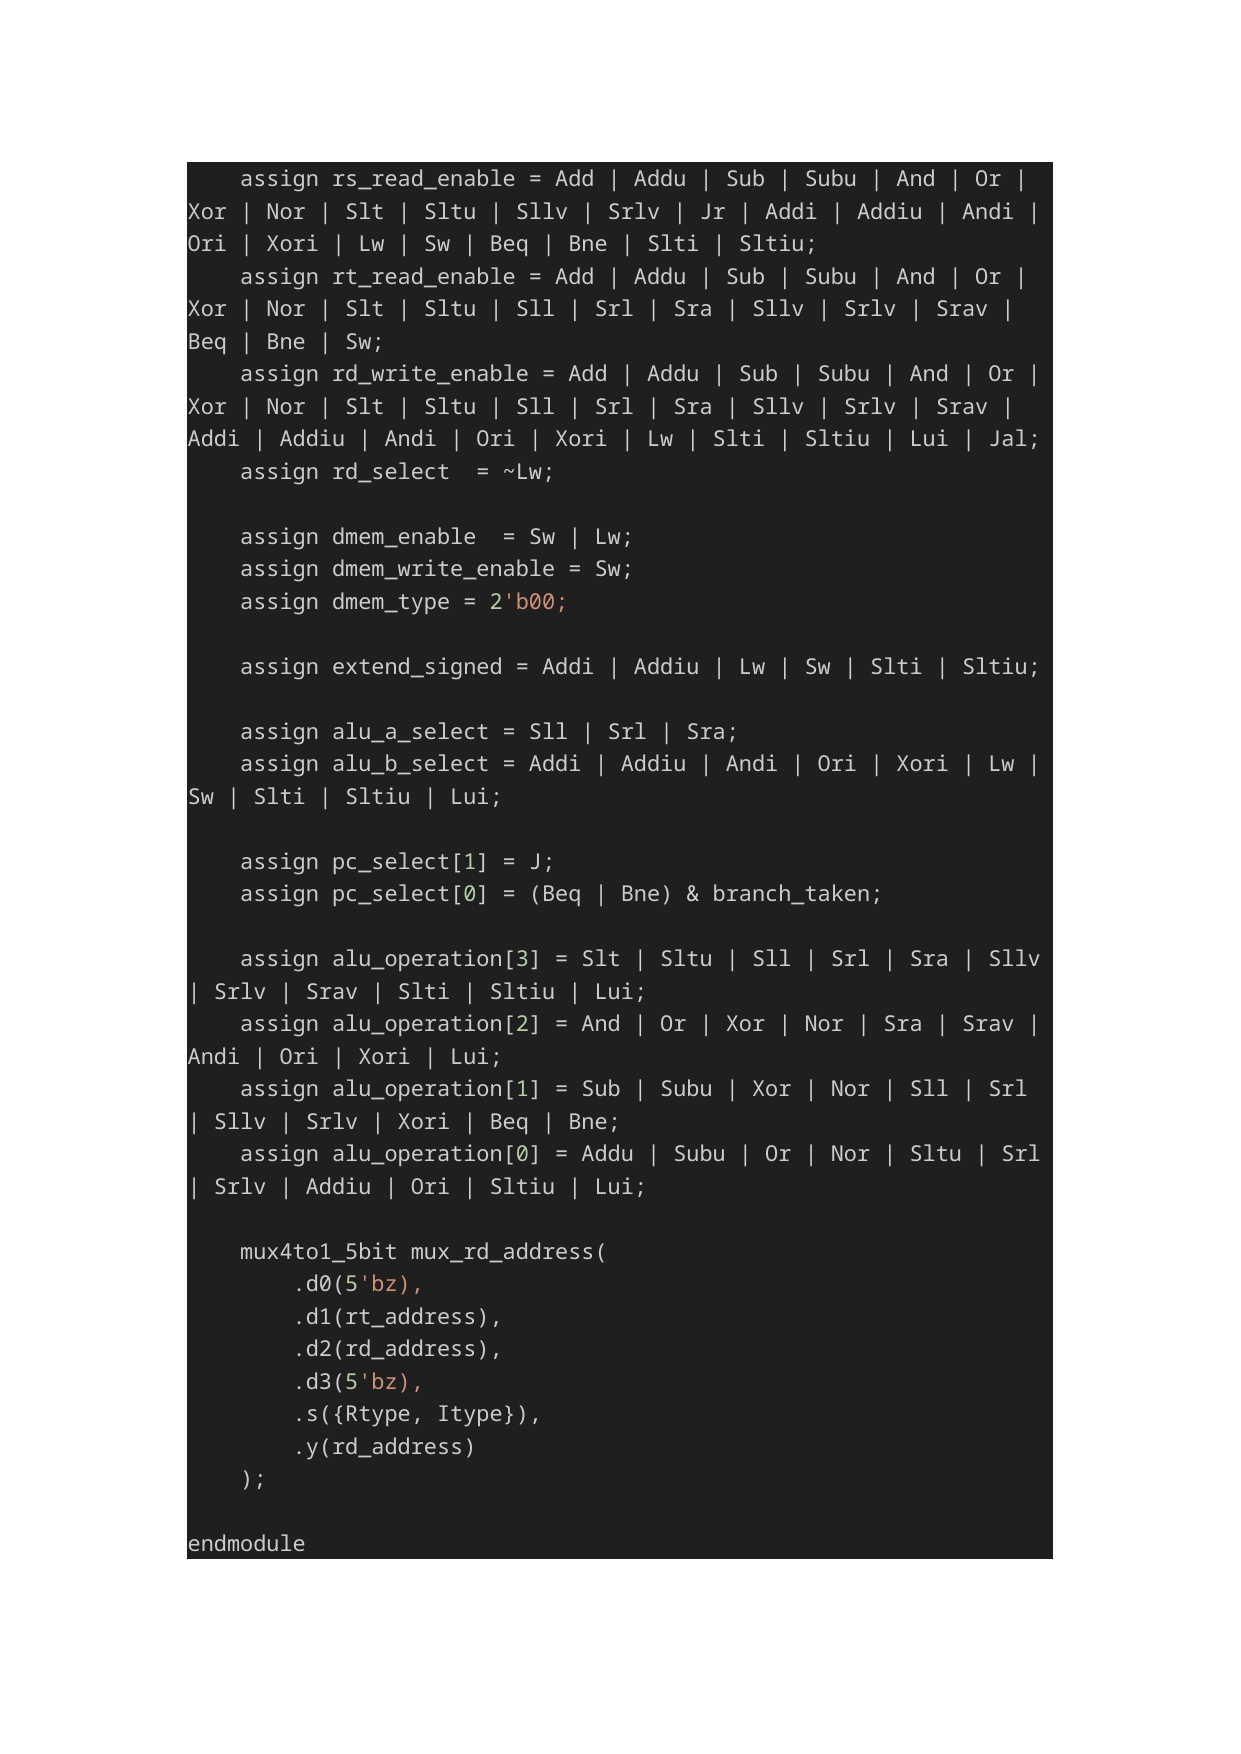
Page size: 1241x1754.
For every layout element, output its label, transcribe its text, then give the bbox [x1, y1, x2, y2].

text .d2(rd_address), [187, 1332, 1053, 1364]
text assign rd_select = ~Lw; [187, 454, 1053, 487]
text assign alu_operation[3] = Slt | Sltu | Sll | Srl | Sra | Sllv | Srlv | Srav | Slti | Sltiu | Lui; [187, 942, 1053, 1007]
text assign dmem_enable = Sw | Lw; [187, 519, 1053, 552]
text mux4to1_5bit mux_rd_address( [187, 1234, 1053, 1267]
text assign pc_select[0] = (Beq | Bne) & branch_taken; [187, 877, 1053, 909]
text assign alu_b_select = Addi | Addiu | Andi | Ori | Xori | Lw | Sw | Slti | Sltiu | Lui; [187, 747, 1053, 812]
text endmodule [187, 1527, 1053, 1559]
text .d3(5'bz), [187, 1364, 1053, 1397]
text assign alu_a_select = Sll | Srl | Sra; [187, 714, 1053, 747]
text assign alu_operation[0] = Addu | Subu | Or | Nor | Sltu | Srl | Srlv | Addiu | Ori | Sltiu | Lui; [187, 1137, 1053, 1202]
text assign rd_write_enable = Add | Addu | Sub | Subu | And | Or | Xor | Nor | Slt | Sltu | Sll | Srl | Sra | Sllv | Srlv | Srav | Addi | Addiu | Andi | Ori | Xori | Lw | Slti | Sltiu | Lui | Jal; [187, 357, 1053, 454]
text assign rs_read_enable = Add | Addu | Sub | Subu | And | Or | Xor | Nor | Slt | Sltu | Sllv | Srlv | Jr | Addi | Addiu | Andi | Ori | Xori | Lw | Sw | Beq | Bne | Slti | Sltiu; [187, 162, 1053, 259]
text .d1(rt_address), [187, 1299, 1053, 1332]
text assign alu_operation[1] = Sub | Subu | Xor | Nor | Sll | Srl | Sllv | Srlv | Xori | Beq | Bne; [187, 1072, 1053, 1137]
text ); [187, 1462, 1053, 1494]
text .y(rd_address) [187, 1429, 1053, 1462]
text .d0(5'bz), [187, 1267, 1053, 1299]
text .s({Rtype, Itype}), [187, 1397, 1053, 1429]
text assign dmem_write_enable = Sw; [187, 552, 1053, 584]
text assign rt_read_enable = Add | Addu | Sub | Subu | And | Or | Xor | Nor | Slt | Sltu | Sll | Srl | Sra | Sllv | Srlv | Srav | Beq | Bne | Sw; [187, 259, 1053, 357]
text assign extend_signed = Addi | Addiu | Lw | Sw | Slti | Sltiu; [187, 649, 1053, 682]
text assign pc_select[1] = J; [187, 844, 1053, 877]
text assign dmem_type = 2'b00; [187, 584, 1053, 617]
text assign alu_operation[2] = And | Or | Xor | Nor | Sra | Srav | Andi | Ori | Xori | Lui; [187, 1007, 1053, 1072]
